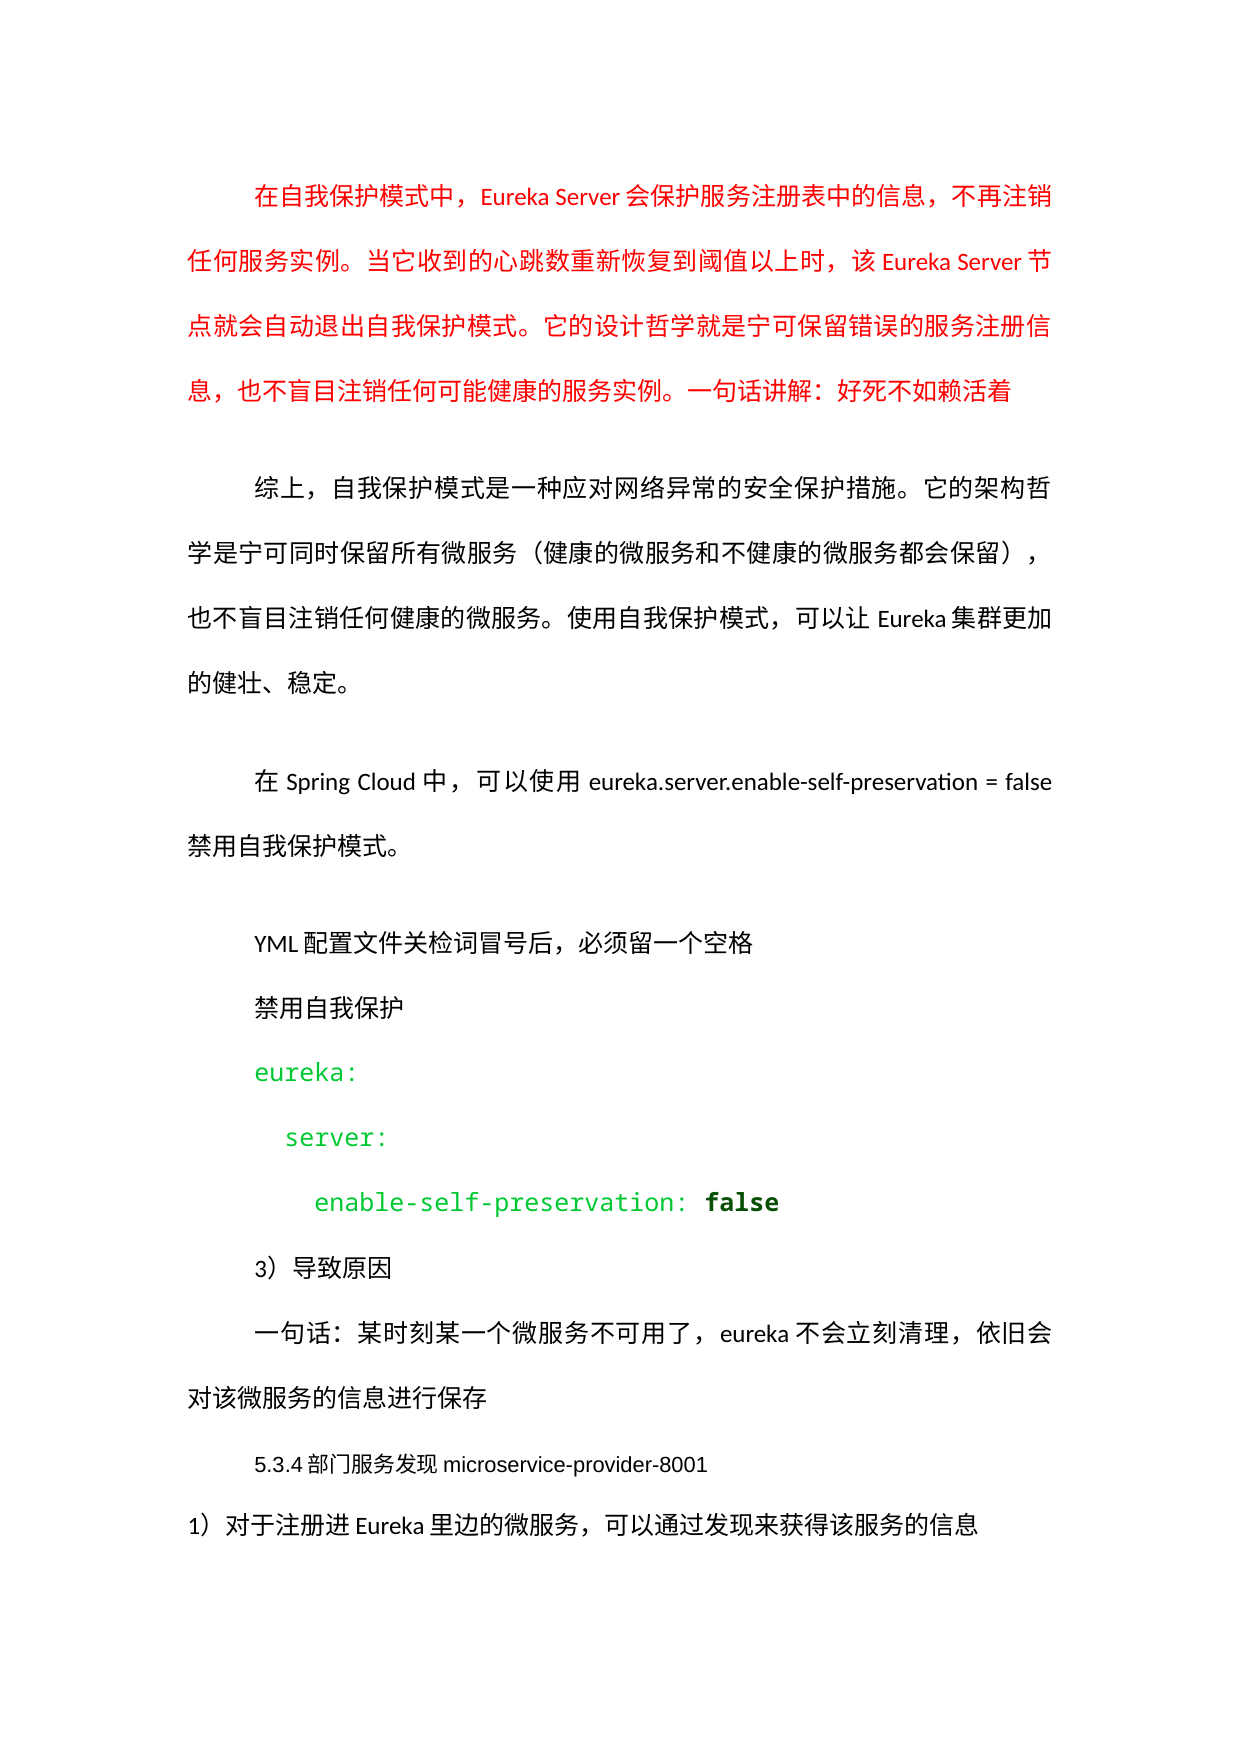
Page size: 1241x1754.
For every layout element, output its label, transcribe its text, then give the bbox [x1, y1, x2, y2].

text eureka: [187, 1039, 1053, 1104]
list 对于注册进Eureka里边的微服务，可以通过发现来获得该服务的信息 [187, 1491, 1053, 1556]
text enable-self-preservation: false [187, 1169, 1053, 1234]
text 综上，自我保护模式是一种应对网络异常的安全保护措施。它的架构哲学是宁可同时保留所有微服务（健康的微服务和不健康的微服务都会保留），也不盲目注销任何健康的微服务。使用自我保护模式，可以让Eureka集群更加的健壮、稳定。 [187, 454, 1053, 714]
text 3）导致原因 [187, 1234, 1053, 1299]
subtitle 5.3.4部门服务发现microservice-provider-8001 [187, 1446, 1053, 1479]
text 在Spring Cloud中，可以使用eureka.server.enable-self-preservation = false 禁用自我保护模式。 [187, 747, 1053, 877]
text 在自我保护模式中，Eureka Server会保护服务注册表中的信息，不再注销任何服务实例。当它收到的心跳数重新恢复到阈值以上时，该Eureka Server节点就会自动退出自我保护模式。它的设计哲学就是宁可保留错误的服务注册信息，也不盲目注销任何可能健康的服务实例。一句话讲解：好死不如赖活着 [187, 162, 1053, 422]
text YML配置文件关检词冒号后，必须留一个空格 [187, 909, 1053, 974]
text server: [187, 1104, 1053, 1169]
text 一句话：某时刻某一个微服务不可用了，eureka不会立刻清理，依旧会对该微服务的信息进行保存 [187, 1299, 1053, 1429]
text 禁用自我保护 [187, 974, 1053, 1039]
